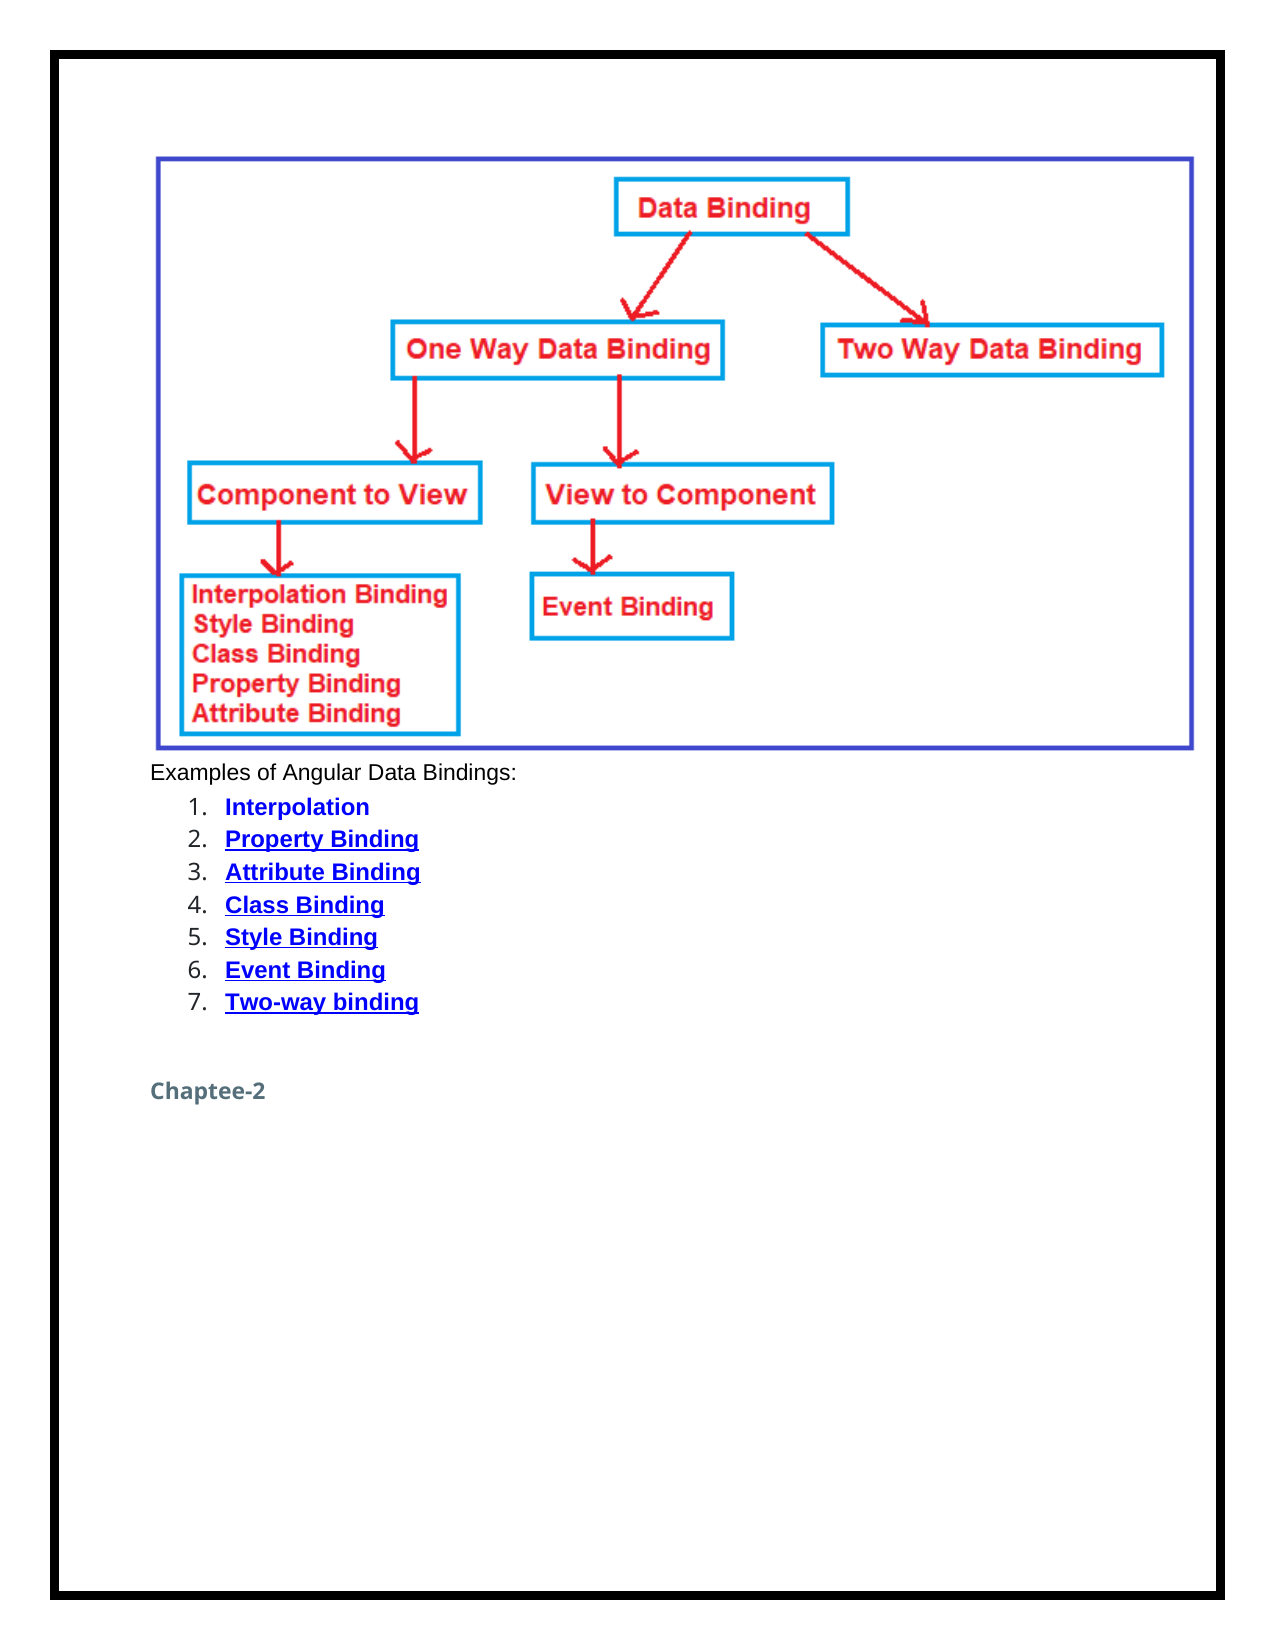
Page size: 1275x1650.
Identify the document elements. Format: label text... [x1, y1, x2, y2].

list Class Binding [187, 887, 1125, 920]
picture [150, 150, 1202, 760]
list Event Binding [187, 953, 1125, 985]
text Chaptee-2 [150, 1074, 1125, 1106]
subtitle Examples of Angular Data Bindings: [150, 760, 1125, 786]
list Style Binding [187, 920, 1125, 953]
list Attribute Binding [187, 855, 1125, 887]
list Property Binding [187, 822, 1125, 855]
list Two-way binding [187, 985, 1125, 1018]
list Interpolation [187, 789, 1125, 822]
